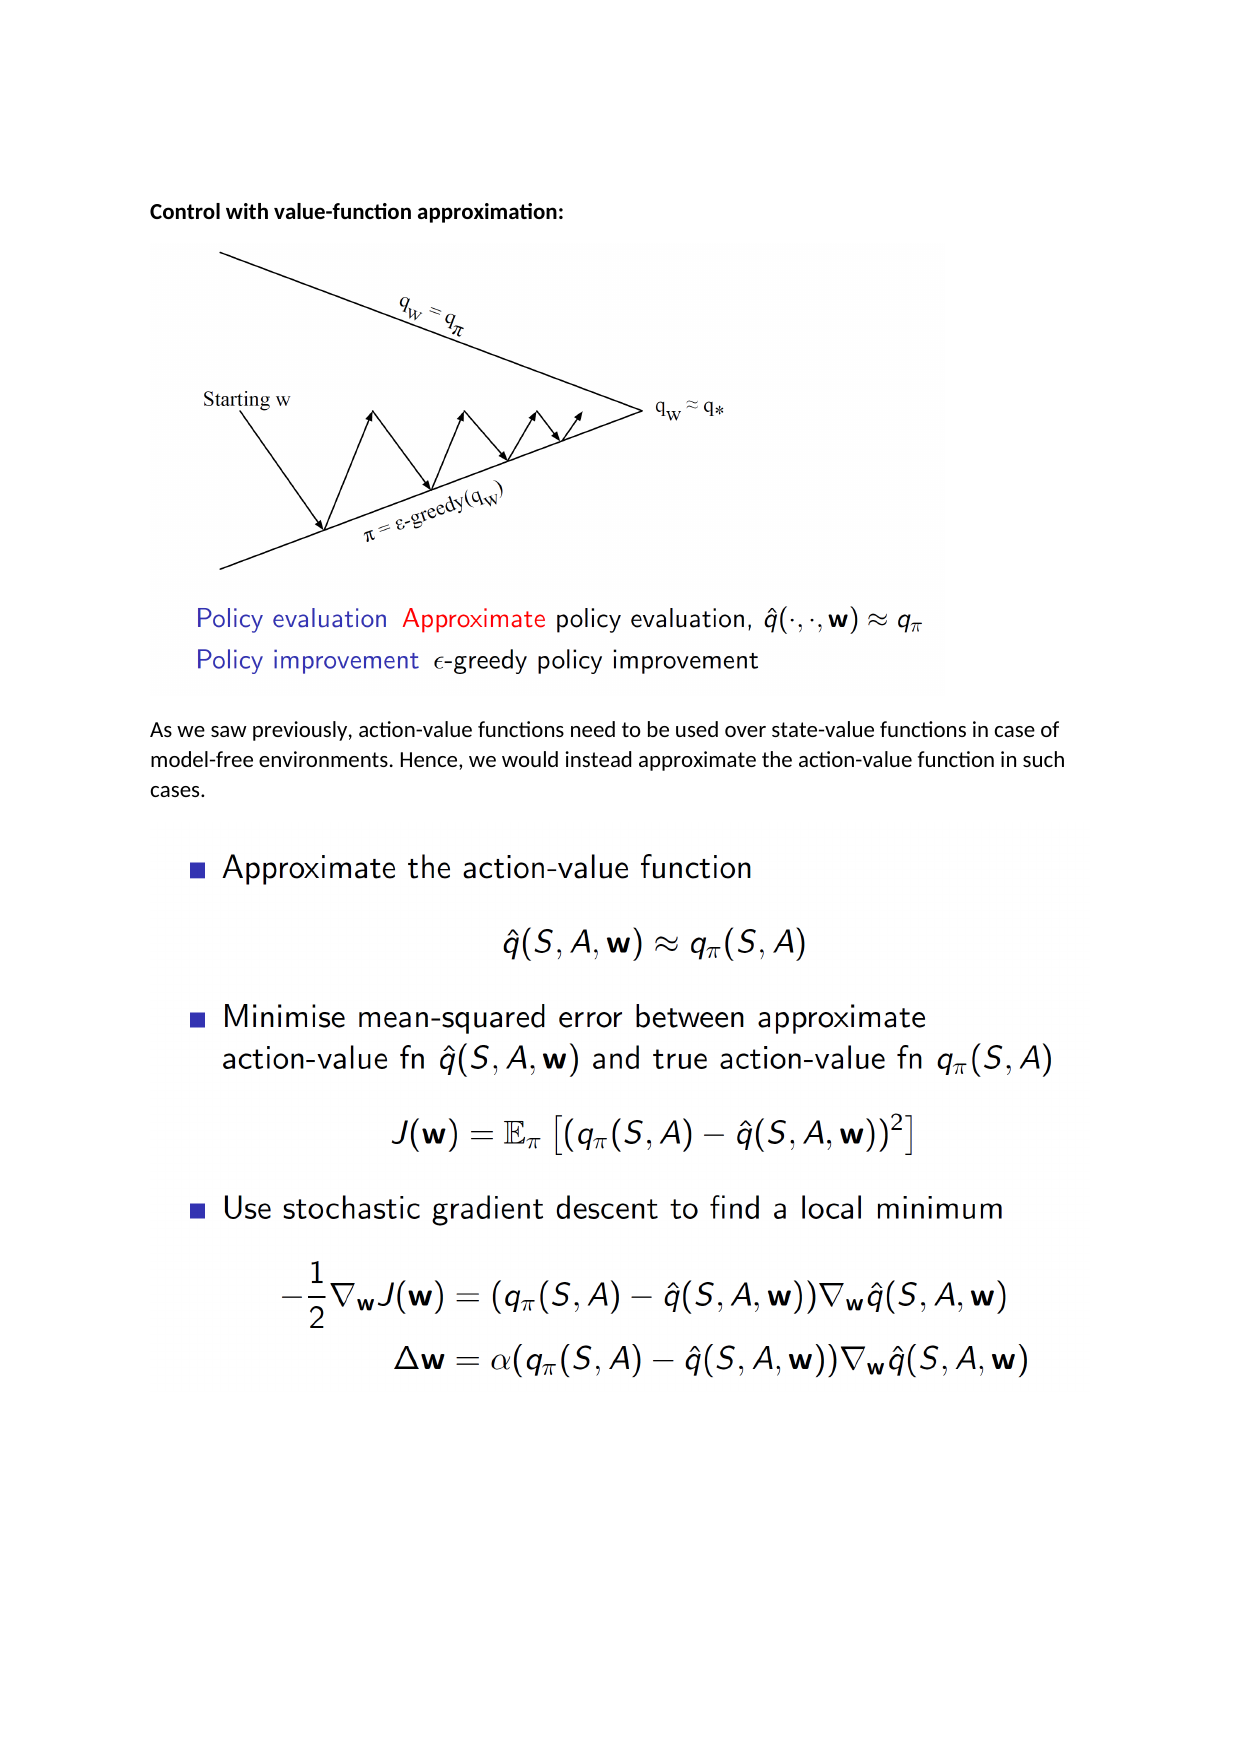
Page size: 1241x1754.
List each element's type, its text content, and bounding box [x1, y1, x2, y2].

picture [150, 243, 946, 696]
picture [150, 822, 1091, 1392]
text Control with value-function approximation: [150, 197, 1090, 225]
text As we saw previously, action-value functions need to be used over state-value functions in case of model-free environments. Hence, we would instead approximate the action-value function in such cases. [150, 715, 1090, 803]
